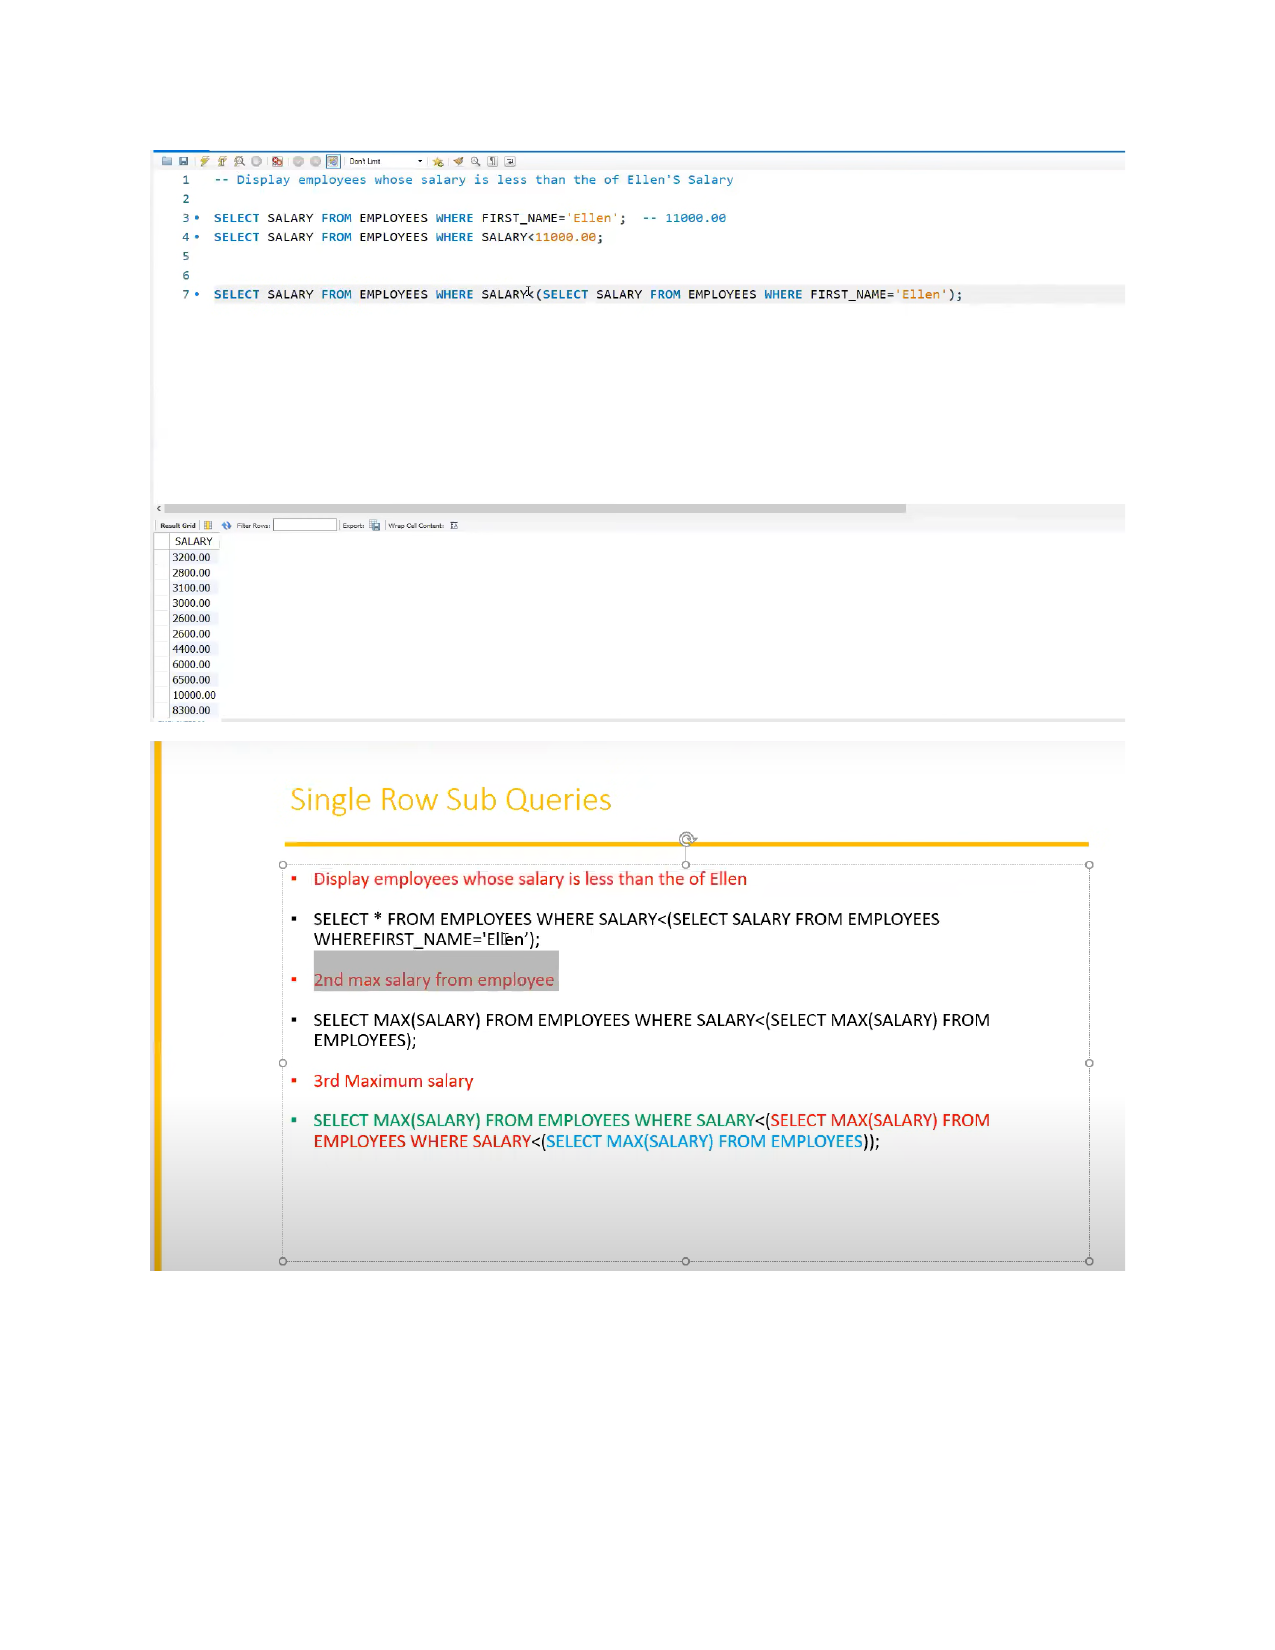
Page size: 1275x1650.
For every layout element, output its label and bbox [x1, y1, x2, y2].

picture [150, 150, 1125, 722]
picture [150, 741, 1125, 1271]
